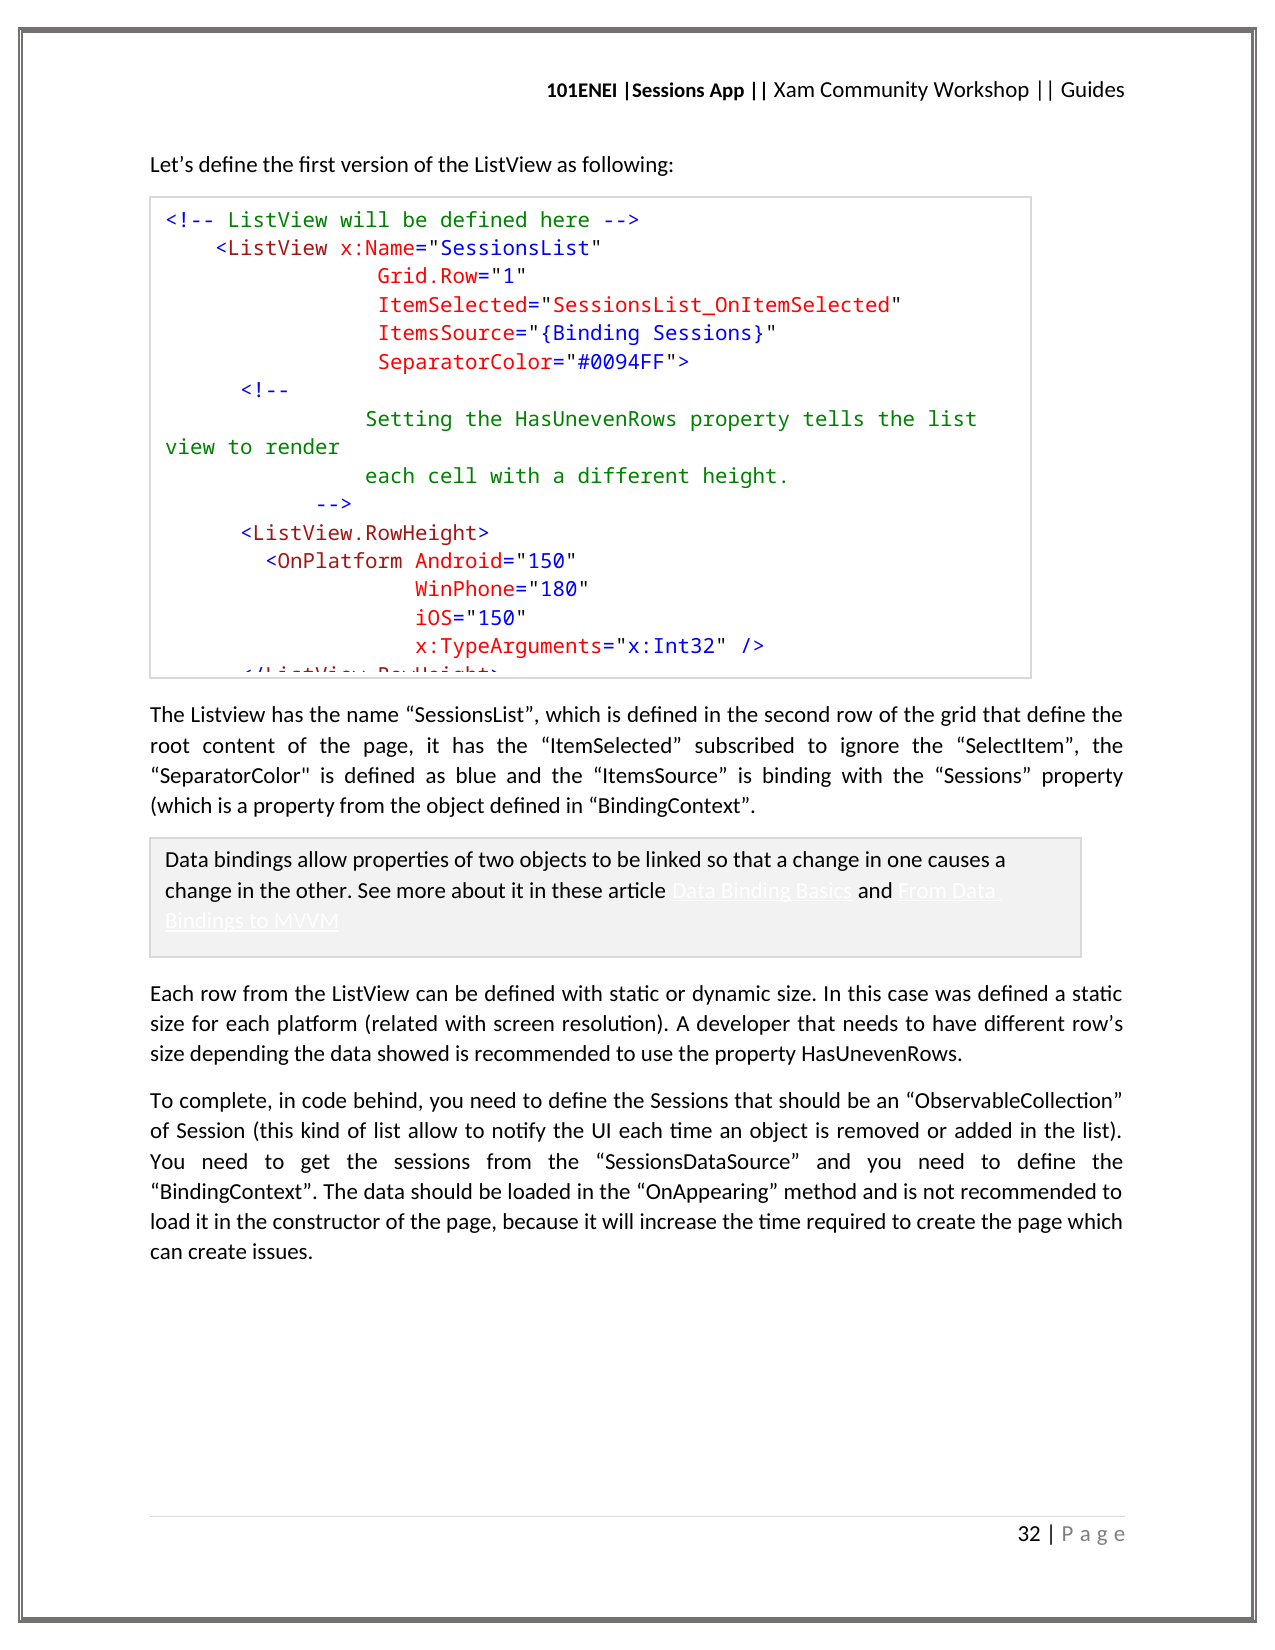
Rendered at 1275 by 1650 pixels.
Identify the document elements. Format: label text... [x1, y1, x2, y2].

text The Listview has the name “SessionsList”, which is defined in the second row of the grid that define the root content of the page, it has the “ItemSelected” subscribed to ignore the “SelectItem”, the “SeparatorColor" is defined as blue and the “ItemsSource” is binding with the “Sessions” property (which is a property from the object defined in “BindingContext”. [150, 701, 1125, 819]
text To complete, in code behind, you need to define the Sessions that should be an “ObservableCollection” of Session (this kind of list allow to notify the UI each time an object is removed or added in the list). You need to get the sessions from the “SessionsDataSource” and you need to define the “BindingContext”. The data should be loaded in the “OnAppearing” method and is not recommended to load it in the constructor of the page, because it will increase the time required to create the page which can create issues. [150, 1086, 1125, 1265]
text Each row from the ListView can be defined with static or dynamic size. In this case was defined a static size for each platform (related with screen resolution). A developer that needs to have different row’s size depending the data showed is recommended to use the property HasUnevenRows. [150, 979, 1125, 1067]
text Let’s define the first version of the ListView as following: [150, 150, 1125, 178]
